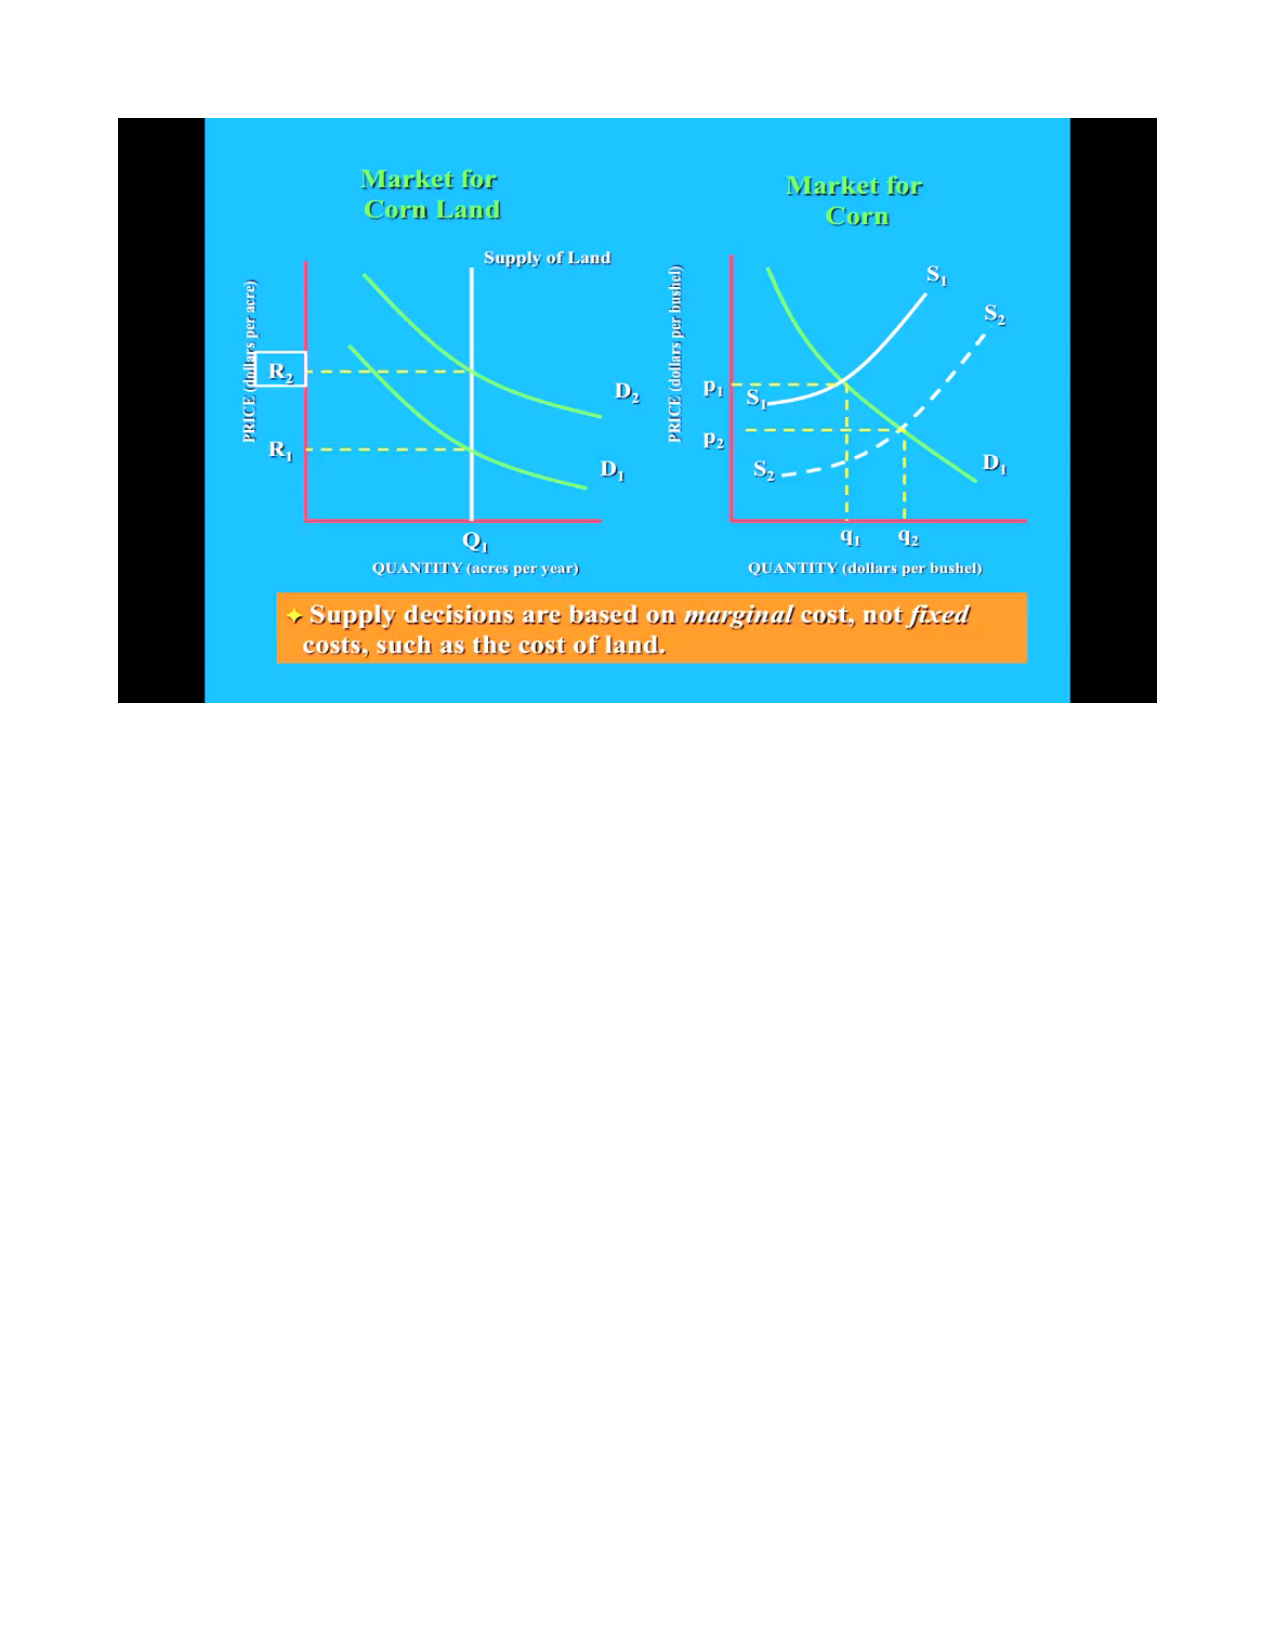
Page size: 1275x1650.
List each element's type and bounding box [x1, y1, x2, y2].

picture [118, 118, 1157, 703]
